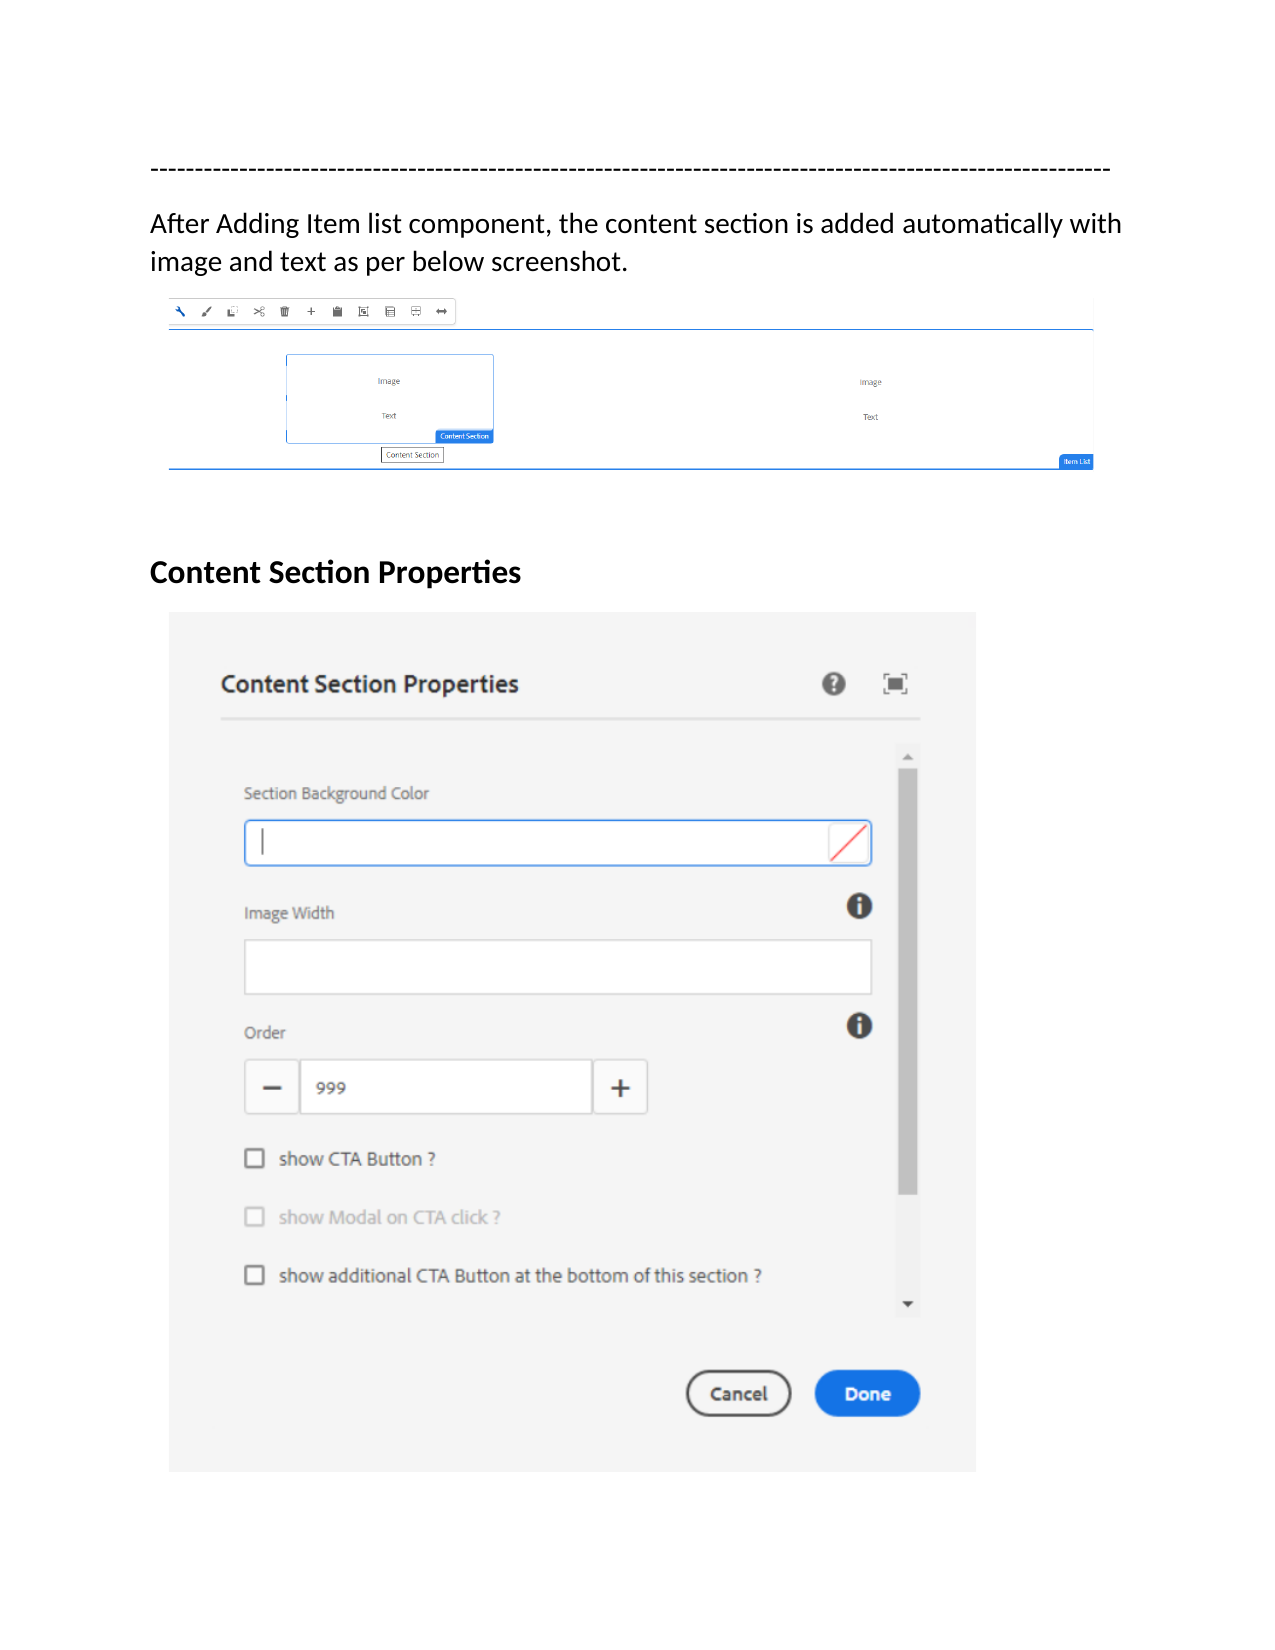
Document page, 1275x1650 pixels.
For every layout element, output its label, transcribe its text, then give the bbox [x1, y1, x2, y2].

text ------------------------------------------------------------------------------------------------------------ [150, 150, 1125, 186]
text After Adding Item list component, the content section is added automatically with image and text as per below screenshot. [150, 205, 1125, 279]
text Content Section Properties [150, 552, 1125, 592]
